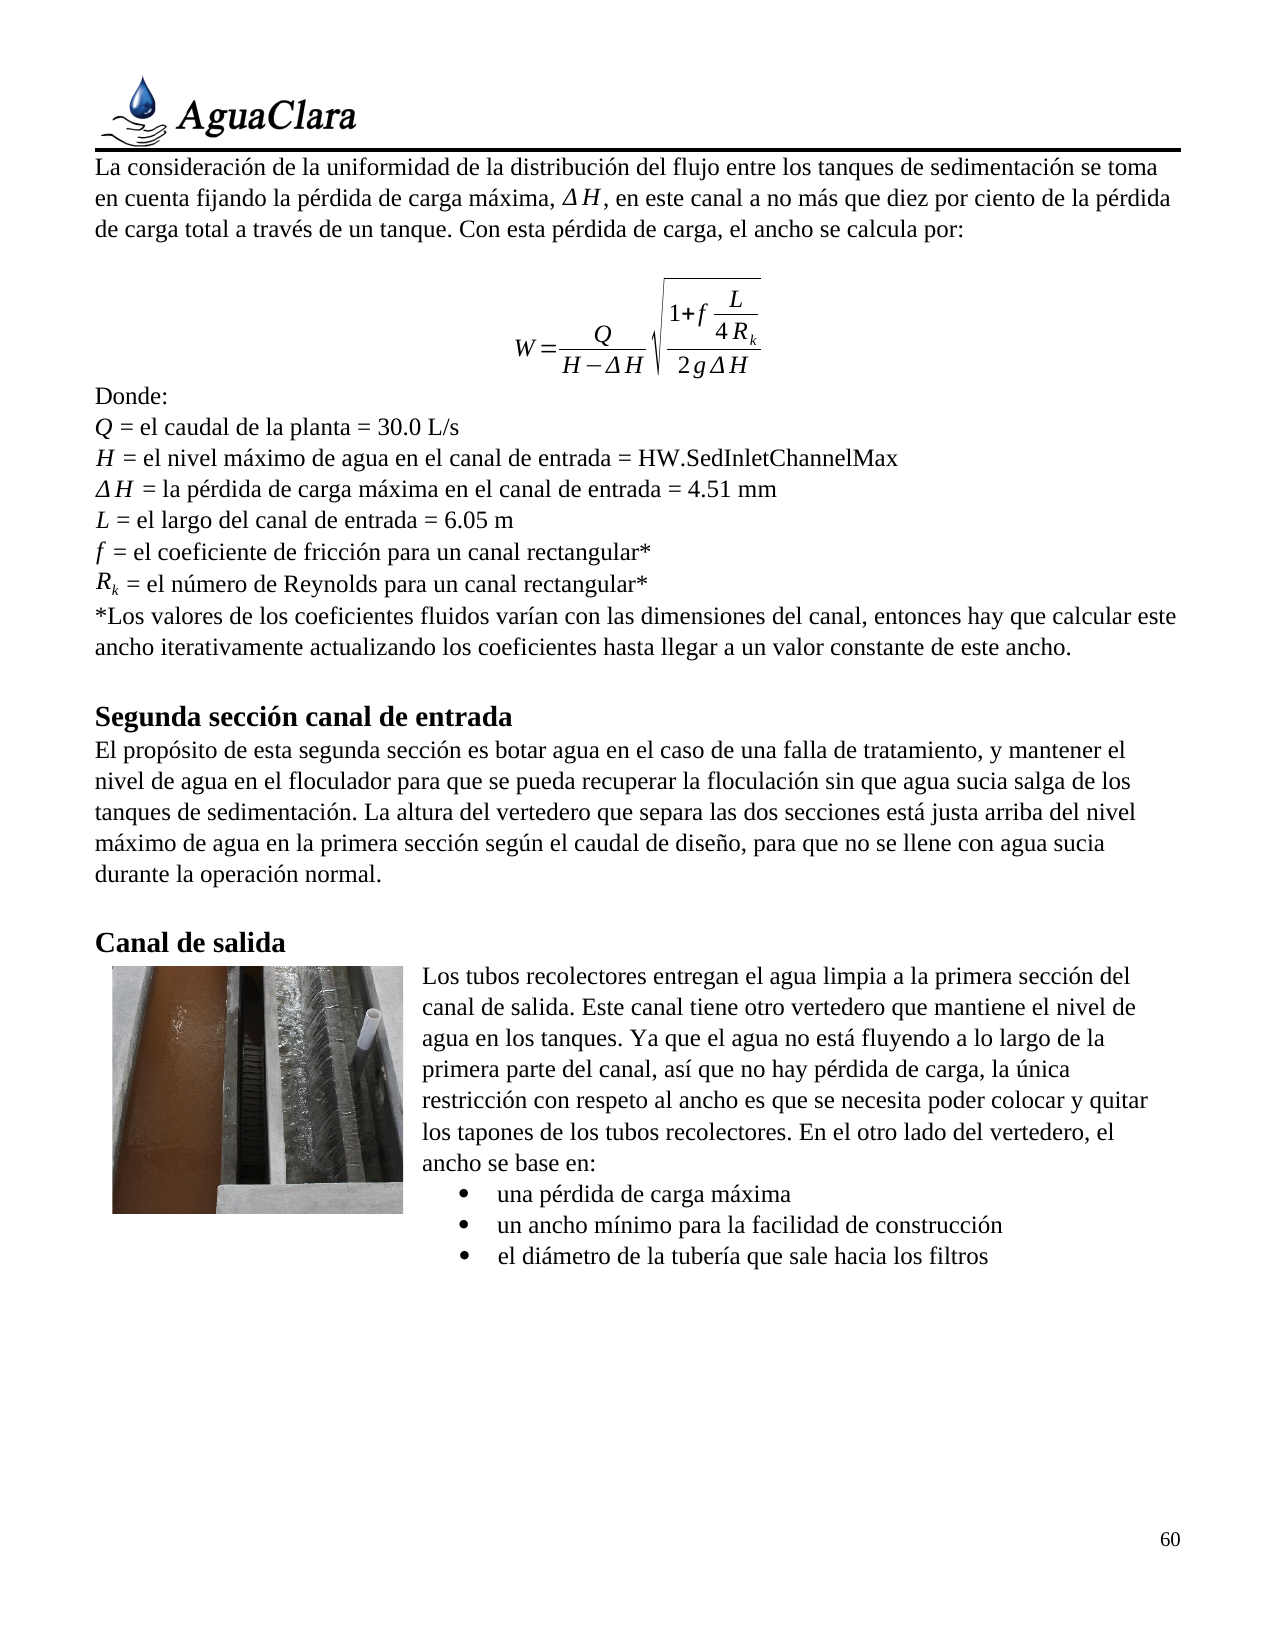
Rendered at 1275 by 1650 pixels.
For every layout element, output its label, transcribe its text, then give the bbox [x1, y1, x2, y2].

picture [112, 966, 404, 1214]
text La consideración de la uniformidad de la distribución del flujo entre los tanques de sedimentación se toma en cuenta fijando la pérdida de carga máxima, , en este canal a no más que diez por ciento de la pérdida de carga total a través de un tanque. Con esta pérdida de carga, el ancho se calcula por: [94, 152, 1181, 243]
text = el coeficiente de fricción para un canal rectangular* [94, 537, 1181, 565]
text = el número de Reynolds para un canal rectangular* [94, 568, 1181, 599]
text = la pérdida de carga máxima en el canal de entrada = 4.51 mm [94, 474, 1181, 503]
picture [94, 75, 373, 148]
text = el nivel máximo de agua en el canal de entrada = HW.SedInletChannelMax [94, 443, 1181, 472]
subtitle Segunda sección canal de entrada [94, 699, 1181, 732]
text Donde: [94, 381, 1181, 410]
list una pérdida de carga máxima [404, 1179, 1181, 1207]
list el diámetro de la tubería que sale hacia los filtros [460, 1241, 1181, 1269]
subtitle Canal de salida [94, 925, 1181, 959]
text = el caudal de la planta = 30.0 L/s [94, 412, 1181, 441]
list un ancho mínimo para la facilidad de construcción [132, 1210, 1181, 1238]
text *Los valores de los coeficientes fluidos varían con las dimensiones del canal, entonces hay que calcular este ancho iterativamente actualizando los coeficientes hasta llegar a un valor constante de este ancho. [94, 601, 1181, 661]
text = el largo del canal de entrada = 6.05 m [94, 506, 1181, 534]
text El propósito de esta segunda sección es botar agua en el caso de una falla de tratamiento, y mantener el nivel de agua en el floculador para que se pueda recuperar la floculación sin que agua sucia salga de los tanques de sedimentación. La altura del vertedero que separa las dos secciones está justa arriba del nivel máximo de agua en la primera sección según el caudal de diseño, para que no se llene con agua sucia durante la operación normal. [94, 735, 1181, 888]
